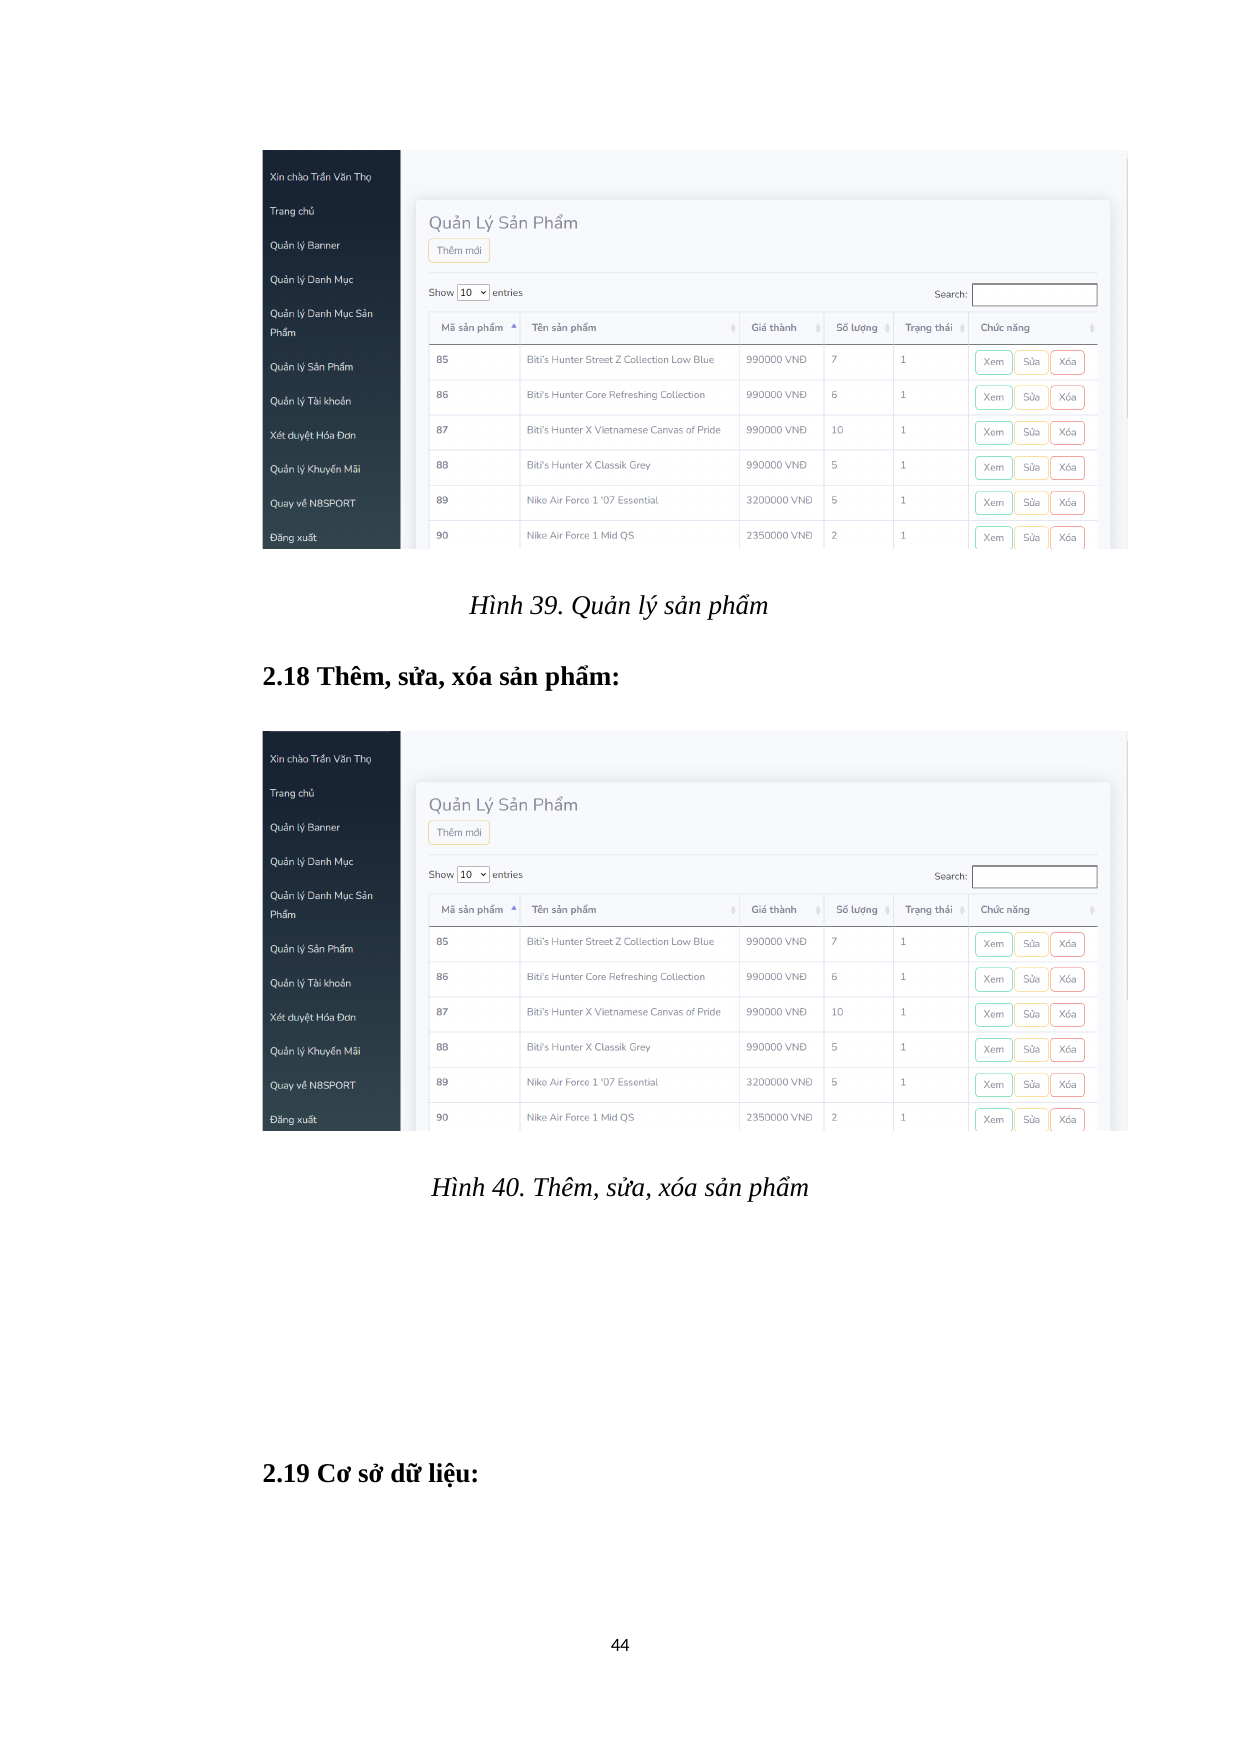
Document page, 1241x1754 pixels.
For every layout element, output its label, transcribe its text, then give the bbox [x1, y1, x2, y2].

text Hình 40. Thêm, sửa, xóa sản phẩm [187, 1171, 1053, 1202]
list Thêm, sửa, xóa sản phẩm: [262, 660, 1053, 692]
list Cơ sở dữ liệu: [262, 1457, 1053, 1488]
picture [262, 731, 1128, 1131]
text Hình 39. Quản lý sản phẩm [187, 589, 1053, 620]
picture [262, 150, 1128, 549]
